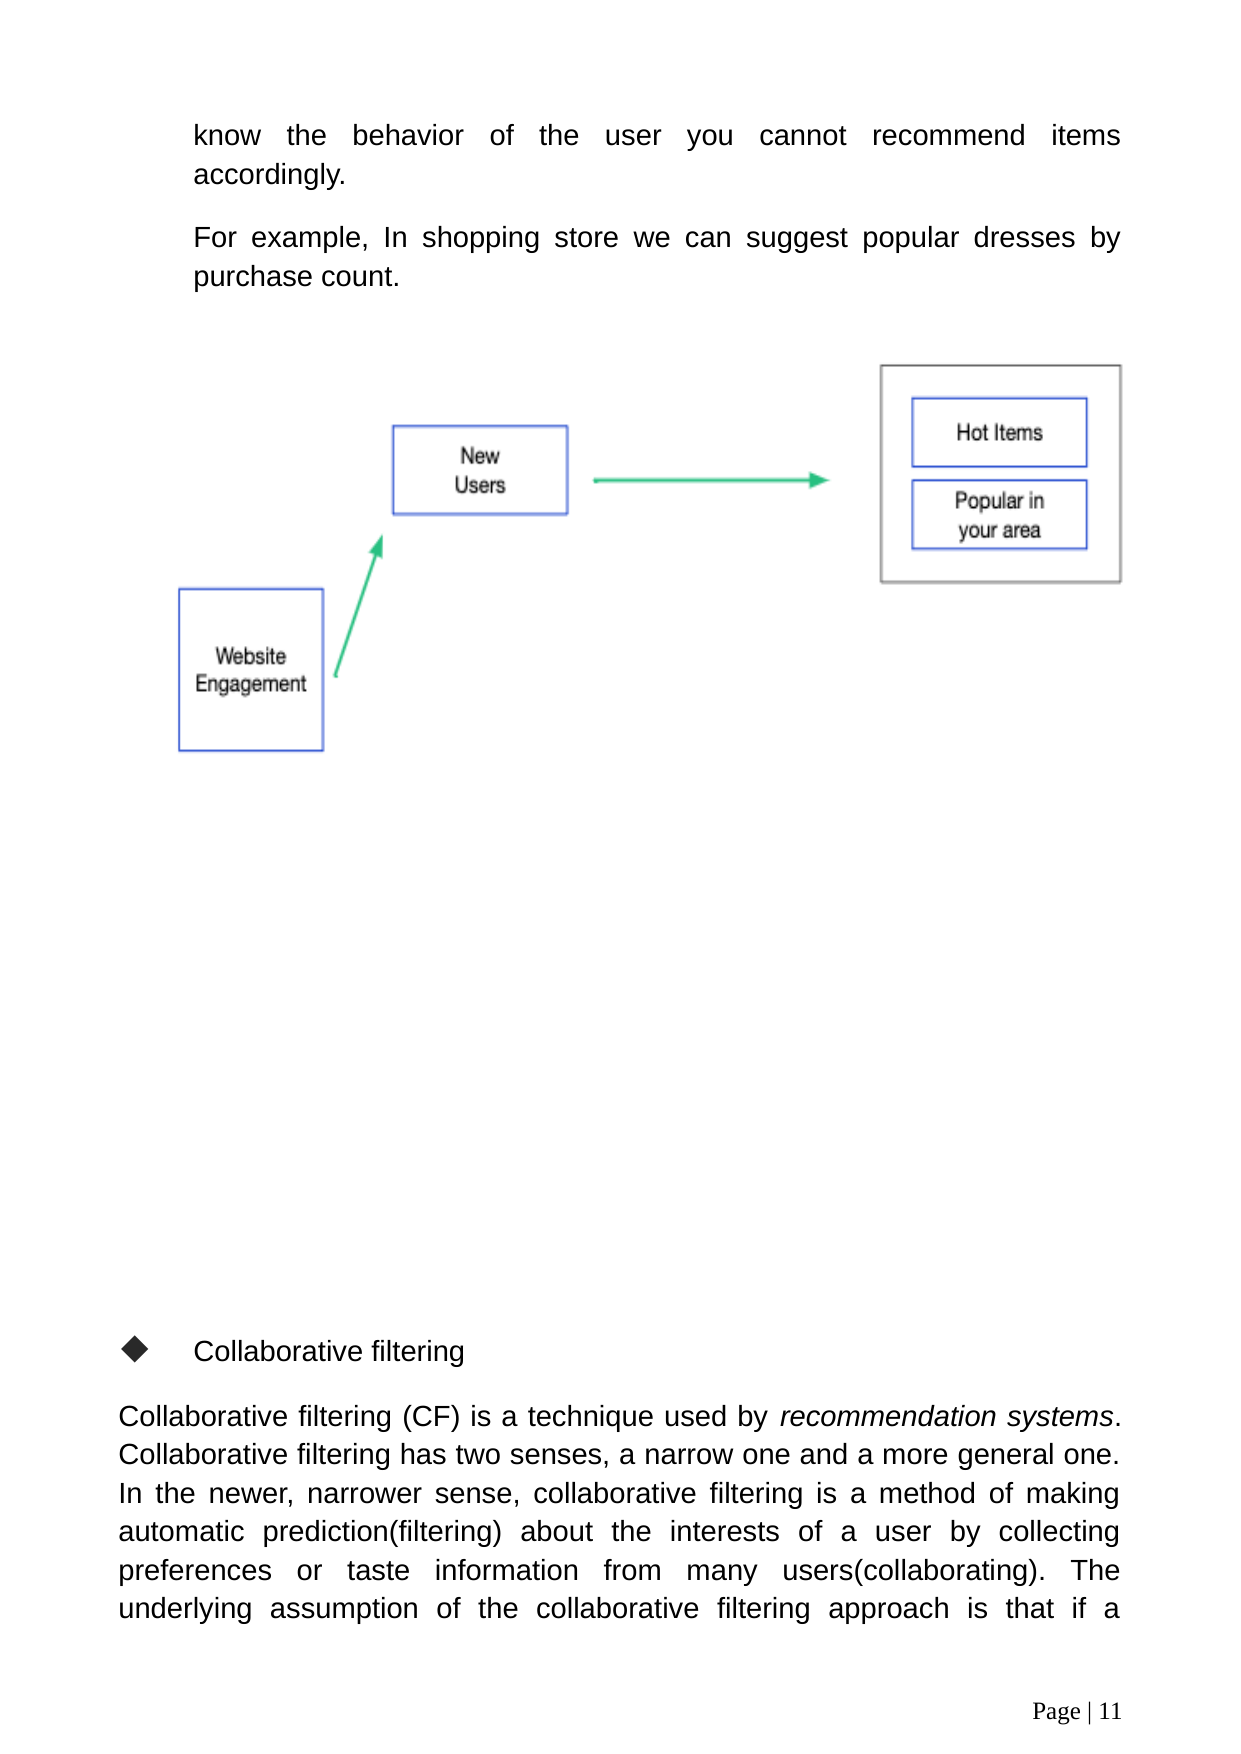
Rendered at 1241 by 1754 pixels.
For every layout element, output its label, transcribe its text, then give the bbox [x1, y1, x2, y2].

text For example, In shopping store we can suggest popular dresses by purchase count. [193, 220, 1122, 292]
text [193, 118, 1122, 190]
picture [162, 328, 1136, 791]
list Collaborative filtering [118, 1334, 1122, 1369]
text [118, 1399, 1122, 1625]
